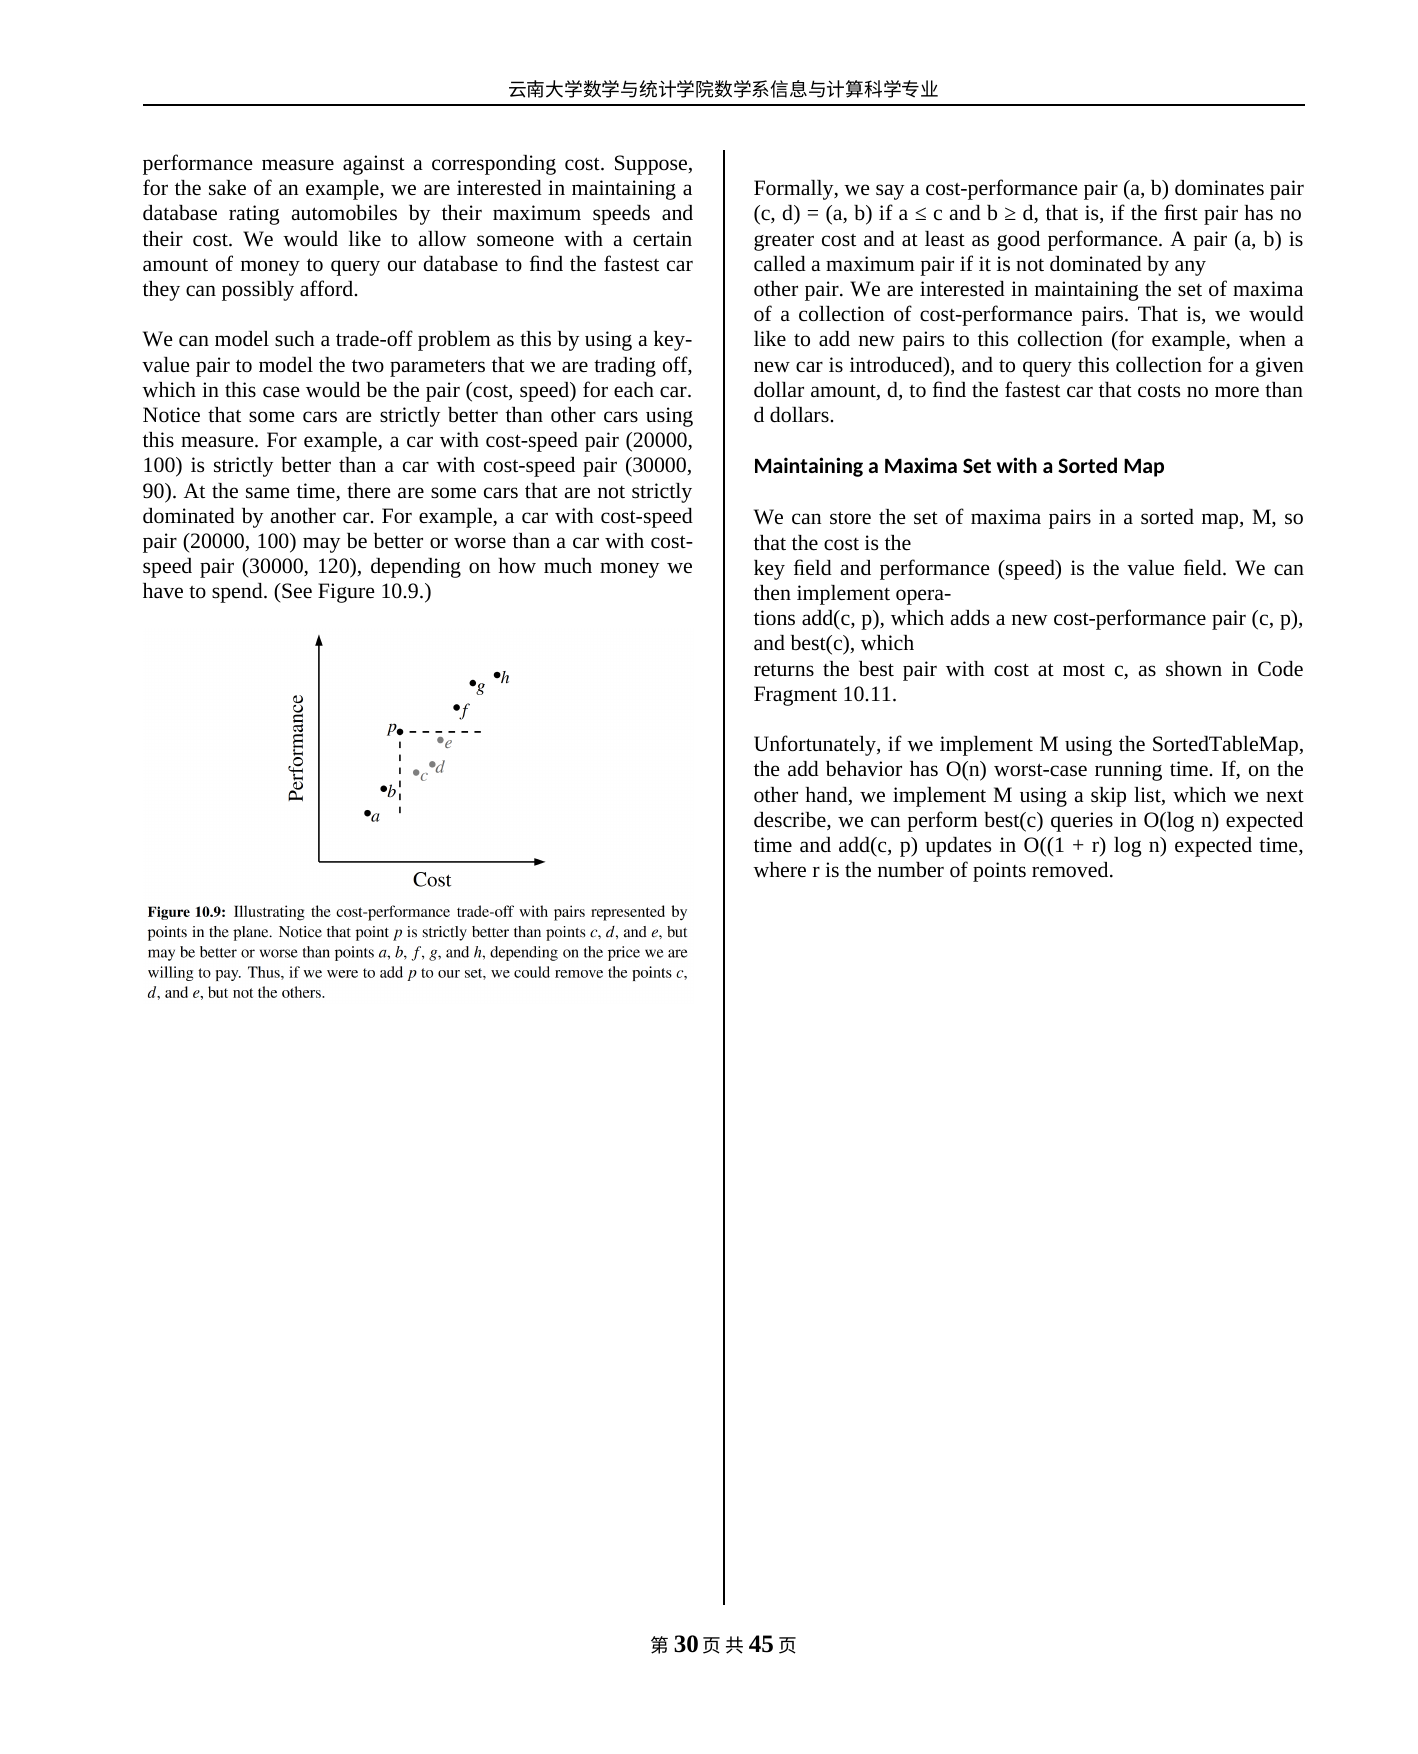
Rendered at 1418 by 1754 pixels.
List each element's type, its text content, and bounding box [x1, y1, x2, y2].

text Unfortunately, if we implement M using the SortedTableMap, the add behavior has O(n) worst-case running time. If, on the other hand, we implement M using a skip list, which we next describe, we can perform best(c) queries in O(log n) expected time and add(c, p) updates in O((1 + r) log n) expected time, where r is the number of points removed. [753, 731, 1305, 882]
text other pair. We are interested in maintaining the set of maxima of a collection of cost-performance pairs. That is, we would like to add new pairs to this collection (for example, when a new car is introduced), and to query this collection for a given dollar amount, d, to ﬁnd the fastest car that costs no more than d dollars. [753, 276, 1305, 427]
text Maintaining a Maxima Set with a Sorted Map [753, 452, 1305, 479]
text Formally, we say a cost-performance pair (a, b) dominates pair (c, d) = (a, b) if a ≤ c and b ≥ d, that is, if the ﬁrst pair has no greater cost and at least as good performance. A pair (a, b) is called a maximum pair if it is not dominated by any [753, 175, 1305, 276]
text returns the best pair with cost at most c, as shown in Code Fragment 10.11. [753, 656, 1305, 706]
text We can model such a trade-off problem as this by using a key-value pair to model the two parameters that we are trading off, which in this case would be the pair (cost, speed) for each car. Notice that some cars are strictly better than other cars using this measure. For example, a car with cost-speed pair (20000, 100) is strictly better than a car with cost-speed pair (30000, 90). At the same time, there are some cars that are not strictly dominated by another car. For example, a car with cost-speed pair (20000, 100) may be better or worse than a car with cost-speed pair (30000, 120), depending on how much money we have to spend. (See Figure 10.9.) [142, 326, 694, 604]
picture [142, 628, 694, 1004]
text tions add(c, p), which adds a new cost-performance pair (c, p), and best(c), which [753, 605, 1305, 656]
text key ﬁeld and performance (speed) is the value ﬁeld. We can then implement opera- [753, 555, 1305, 605]
text We can store the set of maxima pairs in a sorted map, M, so that the cost is the [753, 504, 1305, 555]
